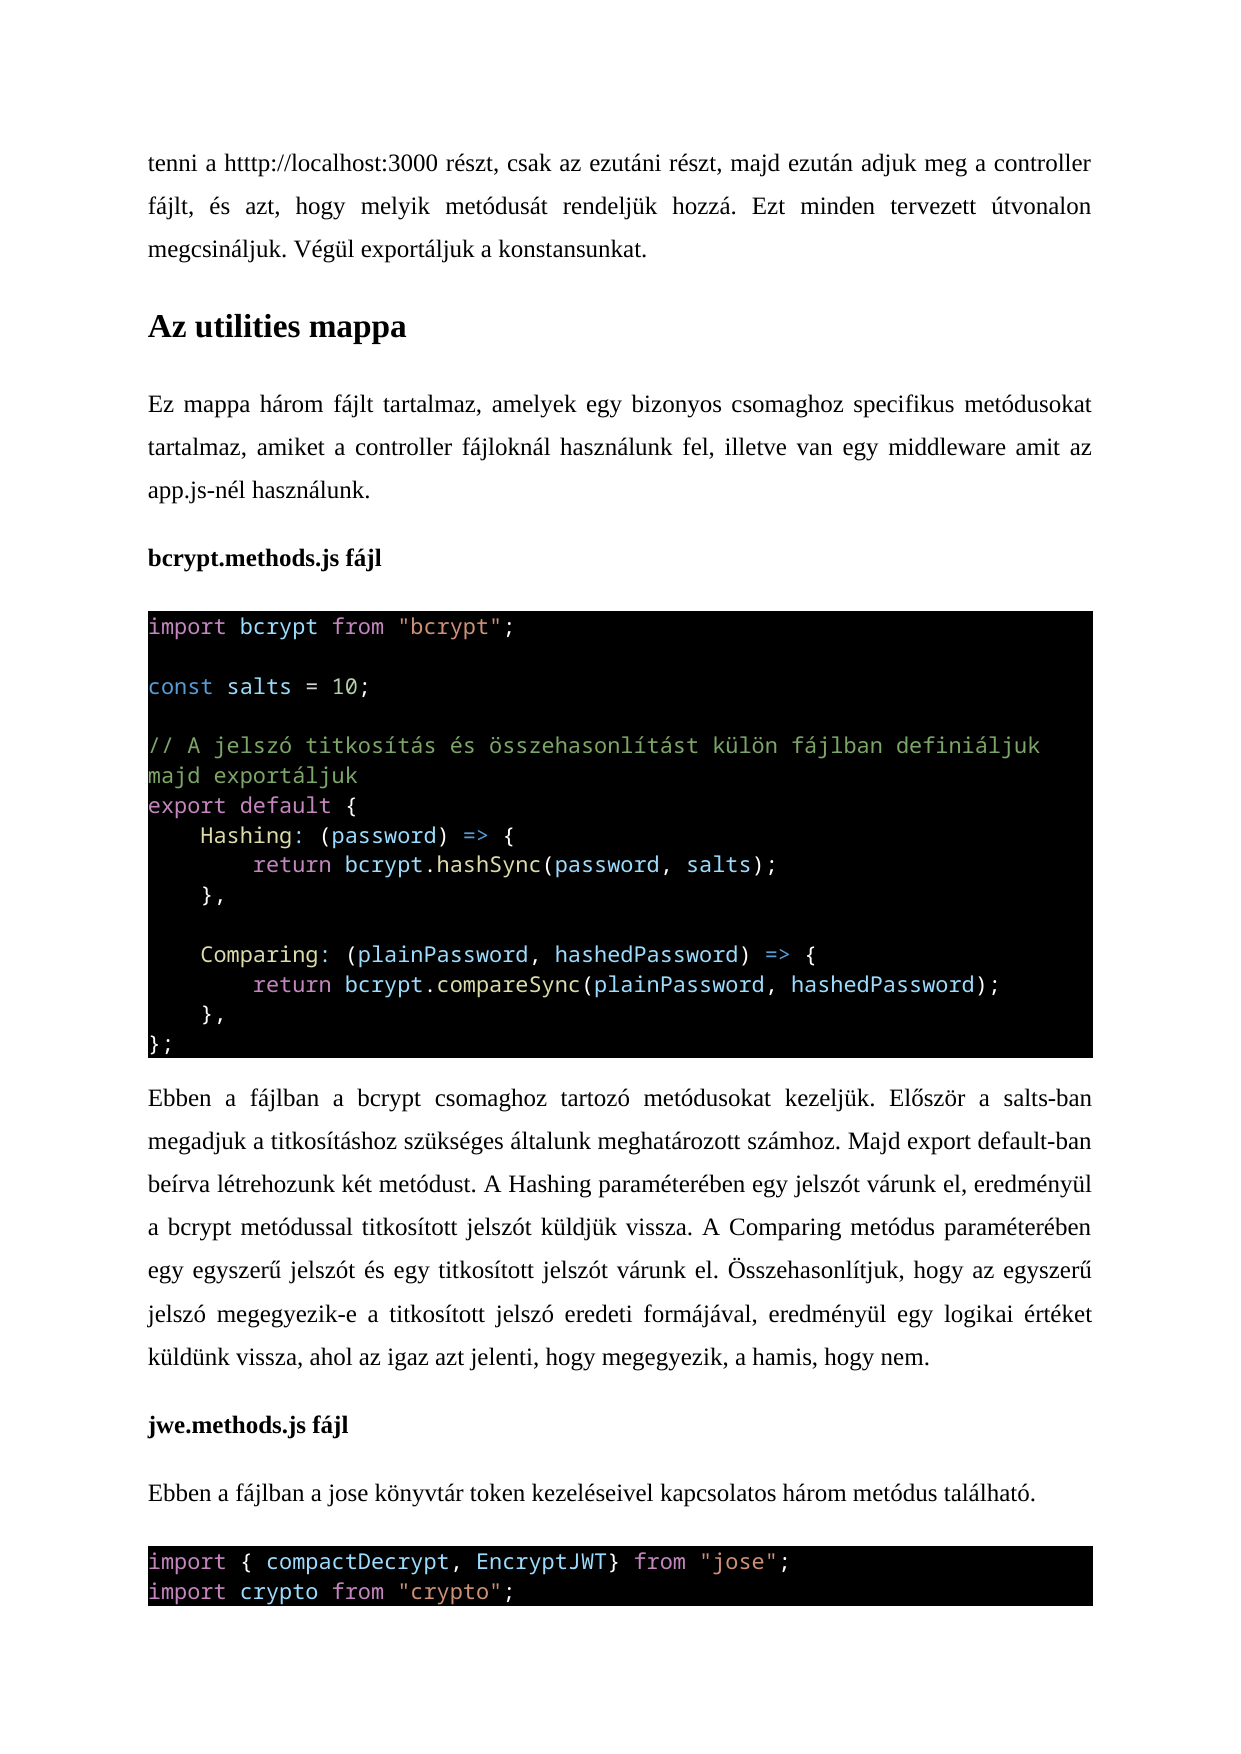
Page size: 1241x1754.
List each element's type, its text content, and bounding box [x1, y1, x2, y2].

text import bcrypt from "bcrypt"; [148, 611, 1093, 641]
text Ebben a fájlban a bcrypt csomaghoz tartozó metódusokat kezeljük. Először a salts-ban megadjuk a titkosításhoz szükséges általunk meghatározott számhoz. Majd export default-ban beírva létrehozunk két metódust. A Hashing paraméterében egy jelszót várunk el, eredményül a bcrypt metódussal titkosított jelszót küldjük vissza. A Comparing metódus paraméterében egy egyszerű jelszót és egy titkosított jelszót várunk el. Összehasonlítjuk, hogy az egyszerű jelszó megegyezik-e a titkosított jelszó eredeti formájával, eredményül egy logikai értéket küldünk vissza, ahol az igaz azt jelenti, hogy megegyezik, a hamis, hogy nem. [148, 1083, 1093, 1371]
text Ez mappa három fájlt tartalmaz, amelyek egy bizonyos csomaghoz specifikus metódusokat tartalmaz, amiket a controller fájloknál használunk fel, illetve van egy middleware amit az app.js-nél használunk. [148, 389, 1093, 504]
text }, [148, 879, 1093, 909]
text jwe.methods.js fájl [148, 1410, 1093, 1439]
text Ebben a fájlban a jose könyvtár token kezeléseivel kapcsolatos három metódus található. [148, 1478, 1093, 1507]
text bcrypt.methods.js fájl [148, 543, 1093, 572]
text return bcrypt.compareSync(plainPassword, hashedPassword); [148, 969, 1093, 998]
text export default { [148, 790, 1093, 820]
text Comparing: (plainPassword, hashedPassword) => { [148, 939, 1093, 969]
text import crypto from "crypto"; [148, 1576, 1093, 1606]
text return bcrypt.hashSync(password, salts); [148, 849, 1093, 879]
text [148, 148, 1093, 263]
text // A jelszó titkosítás és összehasonlítást külön fájlban definiáljuk majd exportáljuk [148, 730, 1093, 790]
text }, [148, 998, 1093, 1028]
text }; [148, 1028, 1093, 1058]
text import { compactDecrypt, EncryptJWT} from "jose"; [148, 1546, 1093, 1576]
subtitle Az utilities mappa [148, 306, 1093, 344]
text Hashing: (password) => { [148, 820, 1093, 849]
text const salts = 10; [148, 671, 1093, 701]
